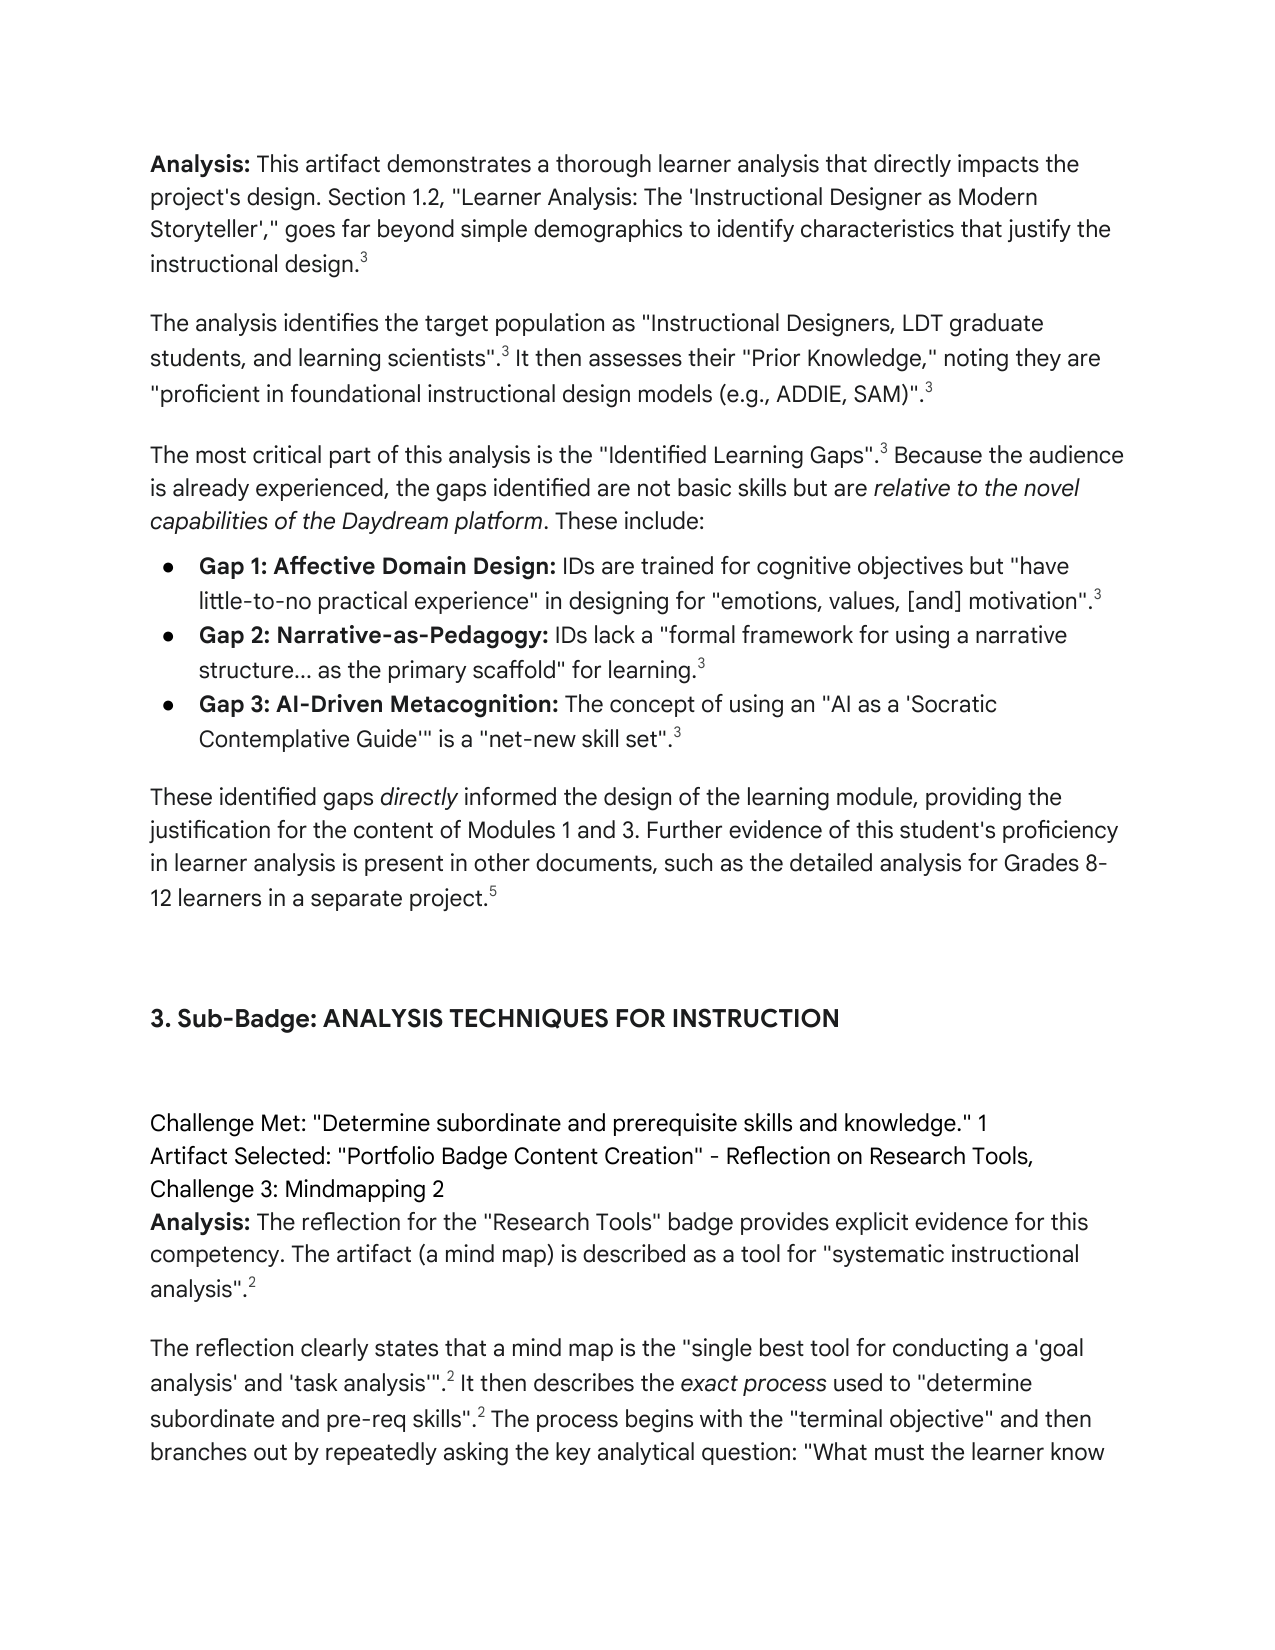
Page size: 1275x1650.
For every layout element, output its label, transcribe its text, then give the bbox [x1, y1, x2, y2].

text These identified gaps directly informed the design of the learning module, providing the justification for the content of Modules 1 and 3. Further evidence of this student's proficiency in learner analysis is present in other documents, such as the detailed analysis for Grades 8-12 learners in a separate project.5 [150, 784, 1125, 913]
text Analysis: The reflection for the "Research Tools" badge provides explicit evidence for this competency. The artifact (a mind map) is described as a tool for "systematic instructional analysis".2 [150, 1208, 1125, 1305]
text Challenge Met: "Determine subordinate and prerequisite skills and knowledge." 1 [150, 1109, 1125, 1138]
list Gap 2: Narrative-as-Pedagogy: IDs lack a "formal framework for using a narrative structure... as the primary scaffold" for learning.3 [161, 621, 1125, 685]
list Gap 3: AI-Driven Metacognition: The concept of using an "AI as a 'Socratic Contemplative Guide'" is a "net-new skill set".3 [161, 690, 1125, 754]
text The most critical part of this analysis is the "Identified Learning Gaps".3 Because the audience is already experienced, the gaps identified are not basic skills but are relative to the novel capabilities of the Daydream platform. These include: [150, 439, 1125, 536]
subtitle 3. Sub-Badge: ANALYSIS TECHNIQUES FOR INSTRUCTION [150, 1004, 1125, 1035]
text The analysis identifies the target population as "Instructional Designers, LDT graduate students, and learning scientists".3 It then assesses their "Prior Knowledge," noting they are "proficient in foundational instructional design models (e.g., ADDIE, SAM)".3 [150, 309, 1125, 409]
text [150, 1334, 1125, 1467]
text Artifact Selected: "Portfolio Badge Content Creation" - Reflection on Research Tools, Challenge 3: Mindmapping 2 [150, 1142, 1125, 1204]
text Analysis: This artifact demonstrates a thorough learner analysis that directly impacts the project's design. Section 1.2, "Learner Analysis: The 'Instructional Designer as Modern Storyteller'," goes far beyond simple demographics to identify characteristics that justify the instructional design.3 [150, 150, 1125, 280]
list Gap 1: Affective Domain Design: IDs are trained for cognitive objectives but "have little-to-no practical experience" in designing for "emotions, values, [and] motivation".3 [161, 552, 1125, 617]
